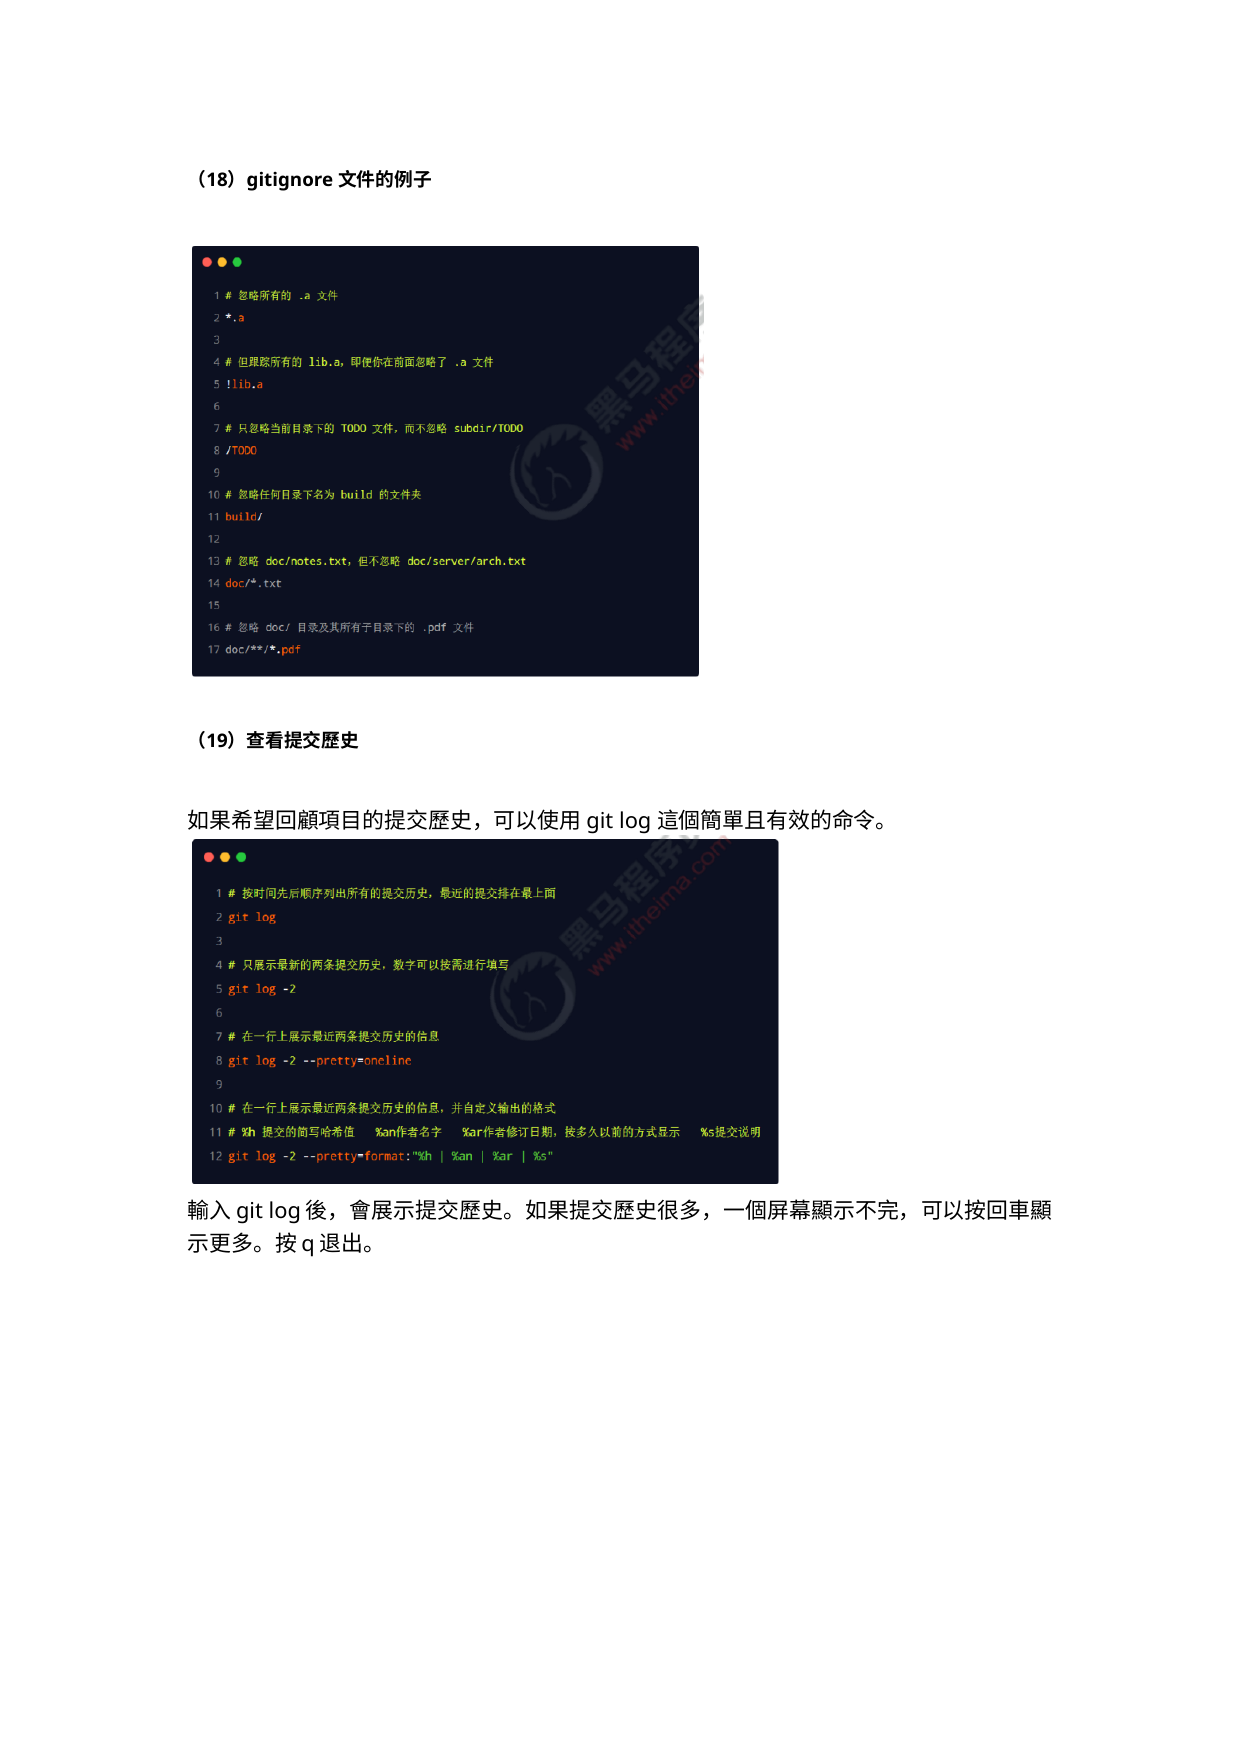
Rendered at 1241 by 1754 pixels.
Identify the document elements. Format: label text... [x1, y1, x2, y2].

subtitle （18）gitignore 文件的例子 [187, 162, 1053, 194]
text 如果希望回顧項目的提交歷史，可以使用 git log 這個簡單且有效的命令。 [187, 803, 1053, 835]
text 輸入git log後，會展示提交歷史。如果提交歷史很多，一個屏幕顯示不完，可以按回車顯示更多。按q退出。 [187, 1193, 1053, 1258]
picture [187, 835, 782, 1184]
picture [187, 241, 704, 677]
subtitle （19）查看提交歷史 [187, 723, 1053, 756]
